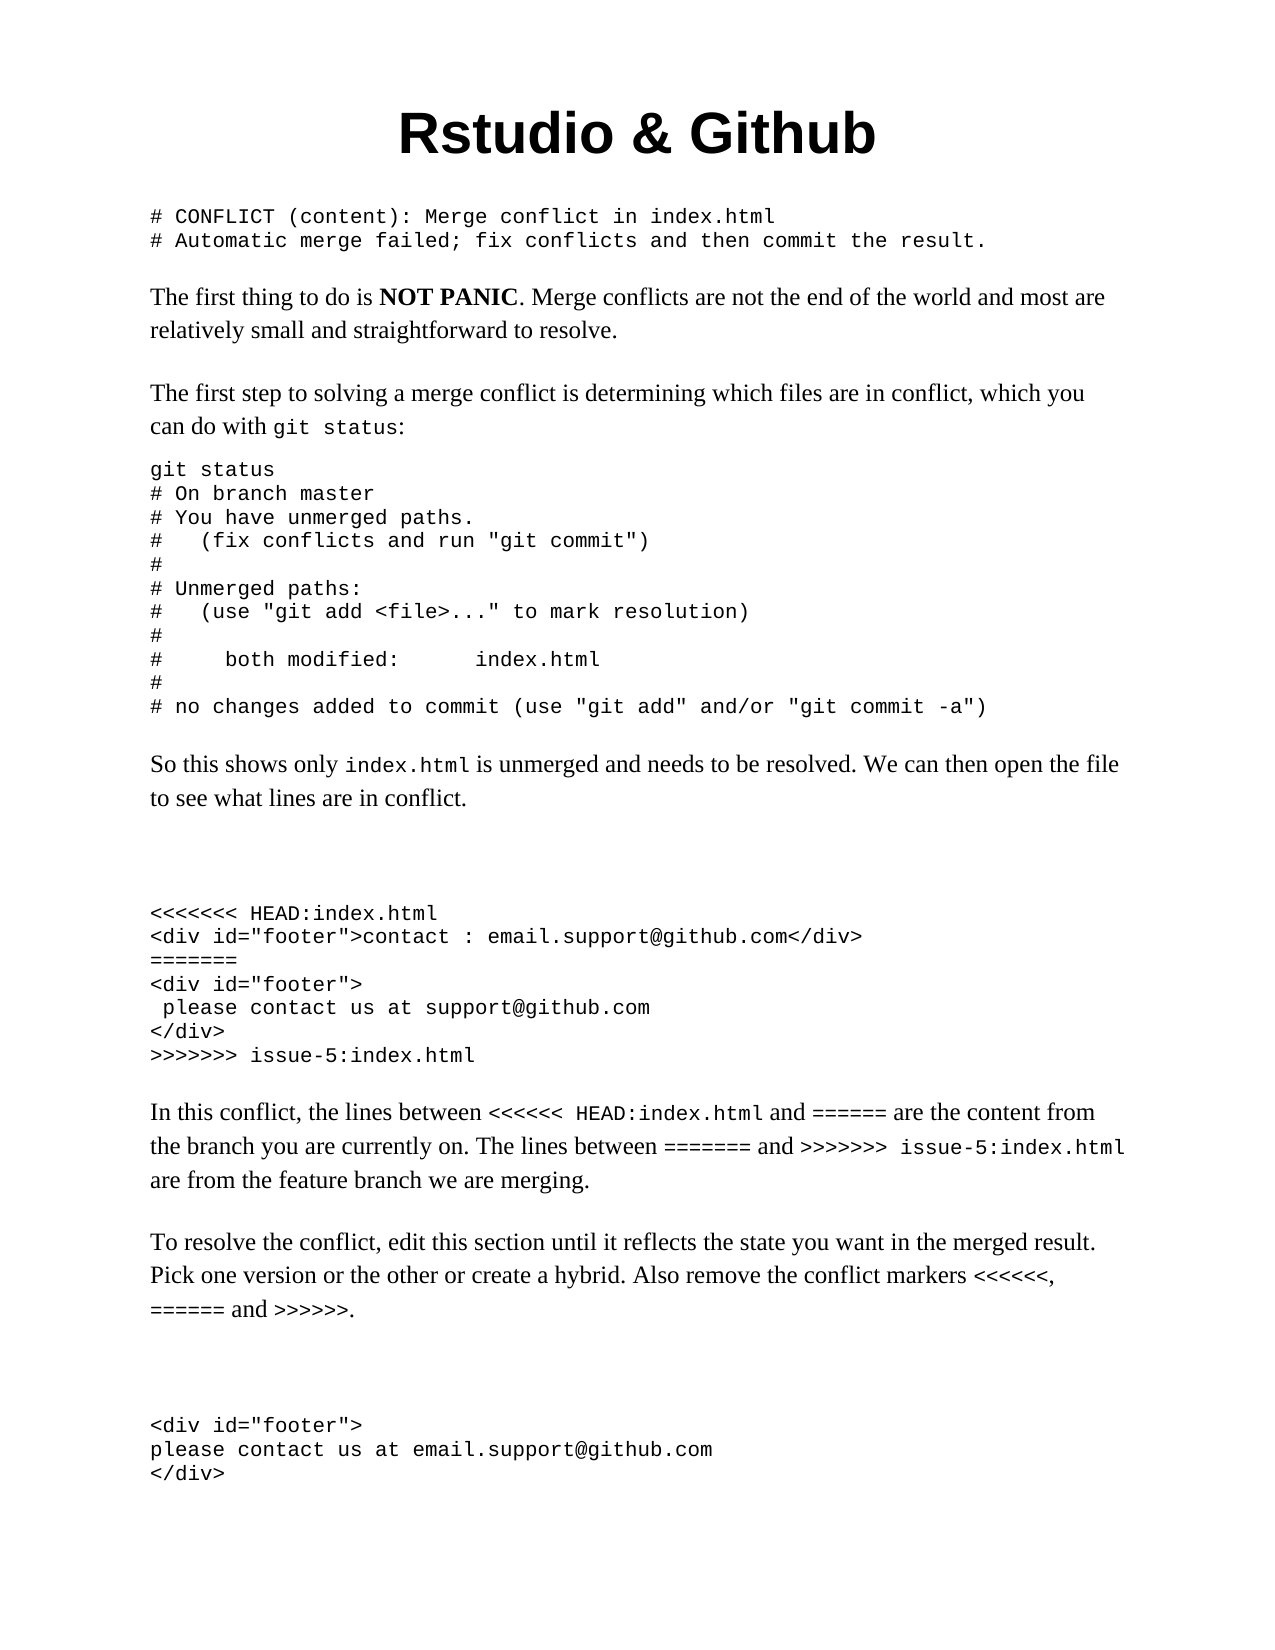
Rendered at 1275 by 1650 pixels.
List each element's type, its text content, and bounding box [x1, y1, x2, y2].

text # CONFLICT (content): Merge conflict in index.html [150, 206, 1125, 230]
text <<<<<<< HEAD:index.html [150, 903, 1125, 926]
text # You have unmerged paths. [150, 507, 1125, 530]
text <div id="footer"> [150, 974, 1125, 997]
text please contact us at email.support@github.com [150, 1439, 1125, 1463]
text The first step to solving a merge conflict is determining which files are in conflict, which you can do with git status: [150, 378, 1125, 440]
text # On branch master [150, 483, 1125, 507]
text # both modified: index.html [150, 649, 1125, 672]
text </div> [150, 1021, 1125, 1045]
text In this conflict, the lines between <<<<<< HEAD:index.html and ====== are the content from the branch you are currently on. The lines between ======= and >>>>>>> issue-5:index.html are from the feature branch we are merging. [150, 1097, 1125, 1194]
text # Automatic merge failed; fix conflicts and then commit the result. [150, 230, 1125, 253]
text The first thing to do is NOT PANIC. Merge conflicts are not the end of the world and most are relatively small and straightforward to resolve. [150, 282, 1125, 344]
text # [150, 625, 1125, 649]
text >>>>>>> issue-5:index.html [150, 1045, 1125, 1068]
text <div id="footer"> [150, 1415, 1125, 1439]
text <div id="footer">contact : email.support@github.com</div> [150, 926, 1125, 950]
text # [150, 554, 1125, 578]
text # no changes added to commit (use "git add" and/or "git commit -a") [150, 696, 1125, 719]
text ======= [150, 950, 1125, 974]
text So this shows only index.html is unmerged and needs to be resolved. We can then open the file to see what lines are in conflict. [150, 749, 1125, 811]
text To resolve the conflict, edit this section until it reflects the state you want in the merged result. Pick one version or the other or create a hybrid. Also remove the conflict markers <<<<<<, ====== and >>>>>>. [150, 1227, 1125, 1324]
text </div> [150, 1463, 1125, 1486]
text # (fix conflicts and run "git commit") [150, 530, 1125, 554]
text please contact us at support@github.com [150, 997, 1125, 1021]
text git status [150, 459, 1125, 483]
text # Unmerged paths: [150, 578, 1125, 601]
text # [150, 672, 1125, 696]
text # (use "git add <file>..." to mark resolution) [150, 601, 1125, 625]
